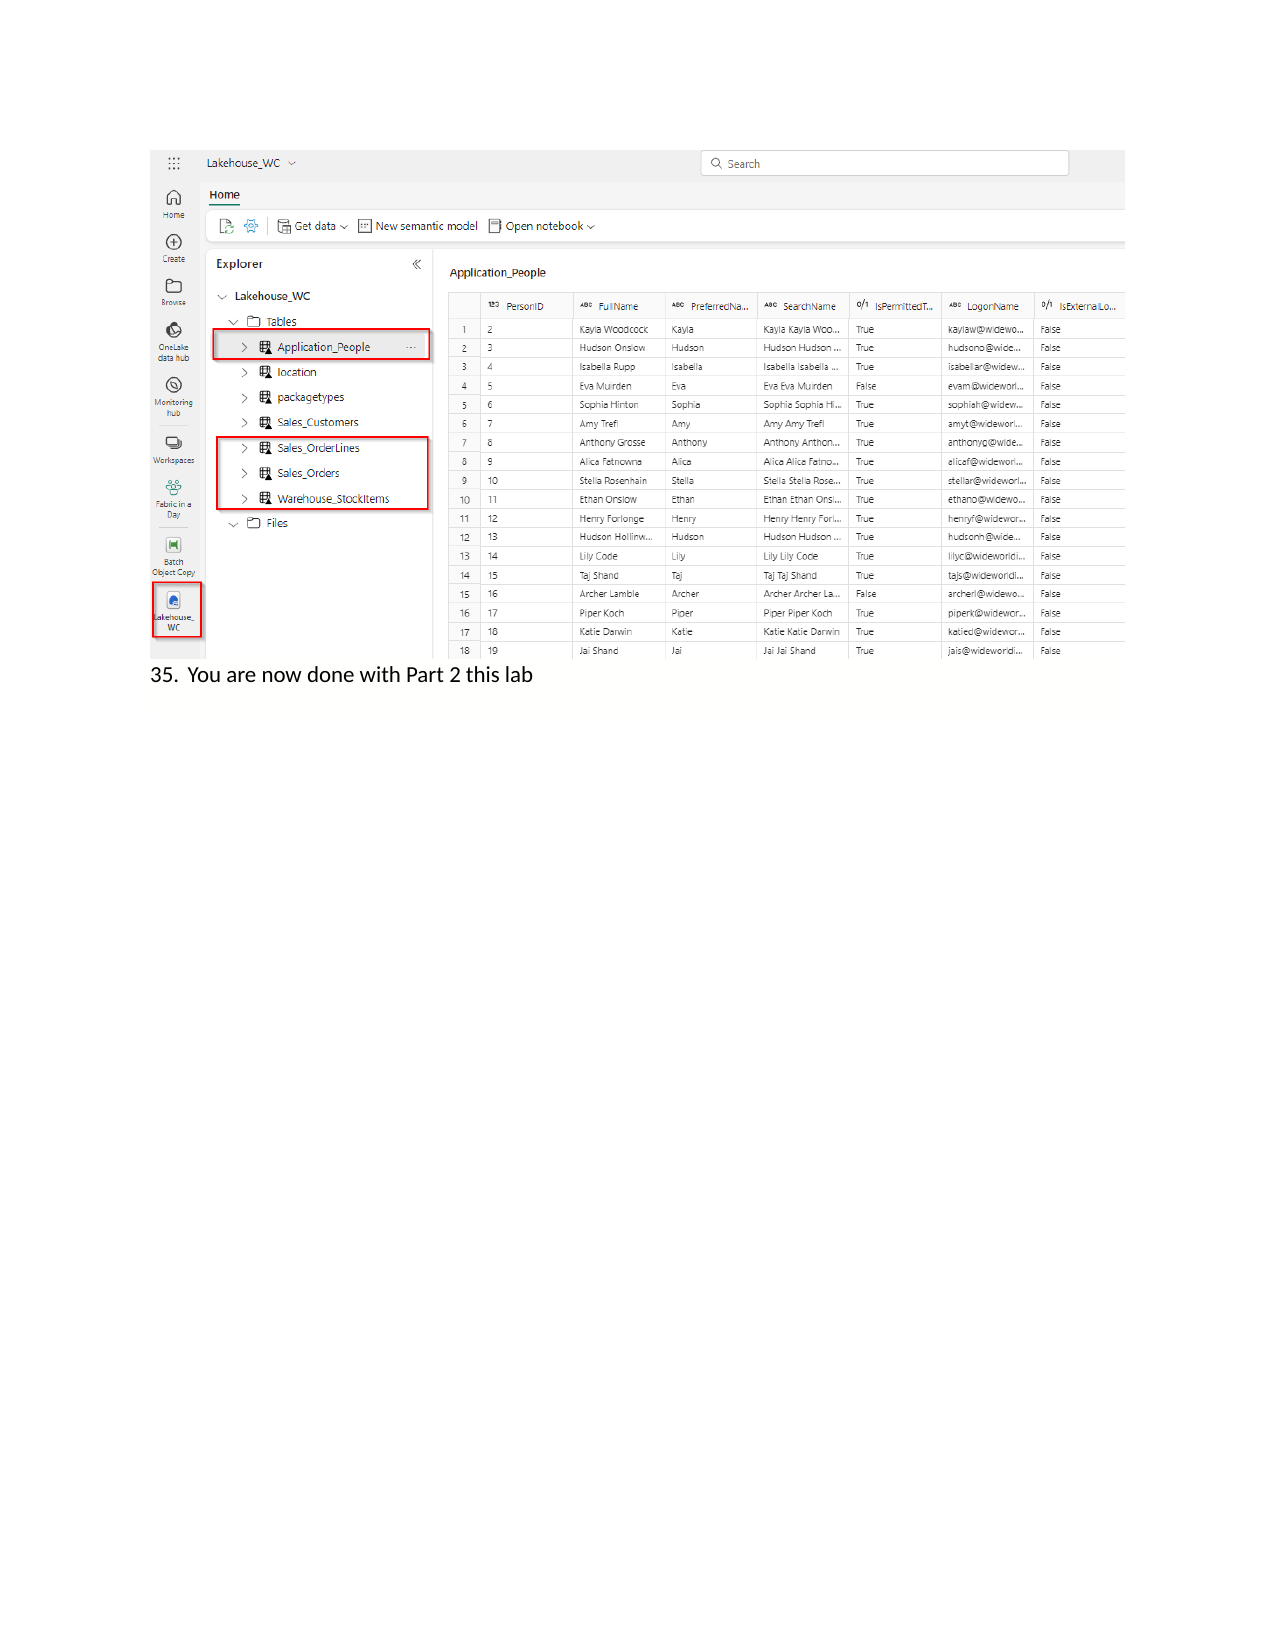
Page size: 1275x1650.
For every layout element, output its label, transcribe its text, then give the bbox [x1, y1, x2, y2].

picture [150, 150, 1125, 659]
list You are now done with Part 2 this lab [150, 659, 1125, 688]
